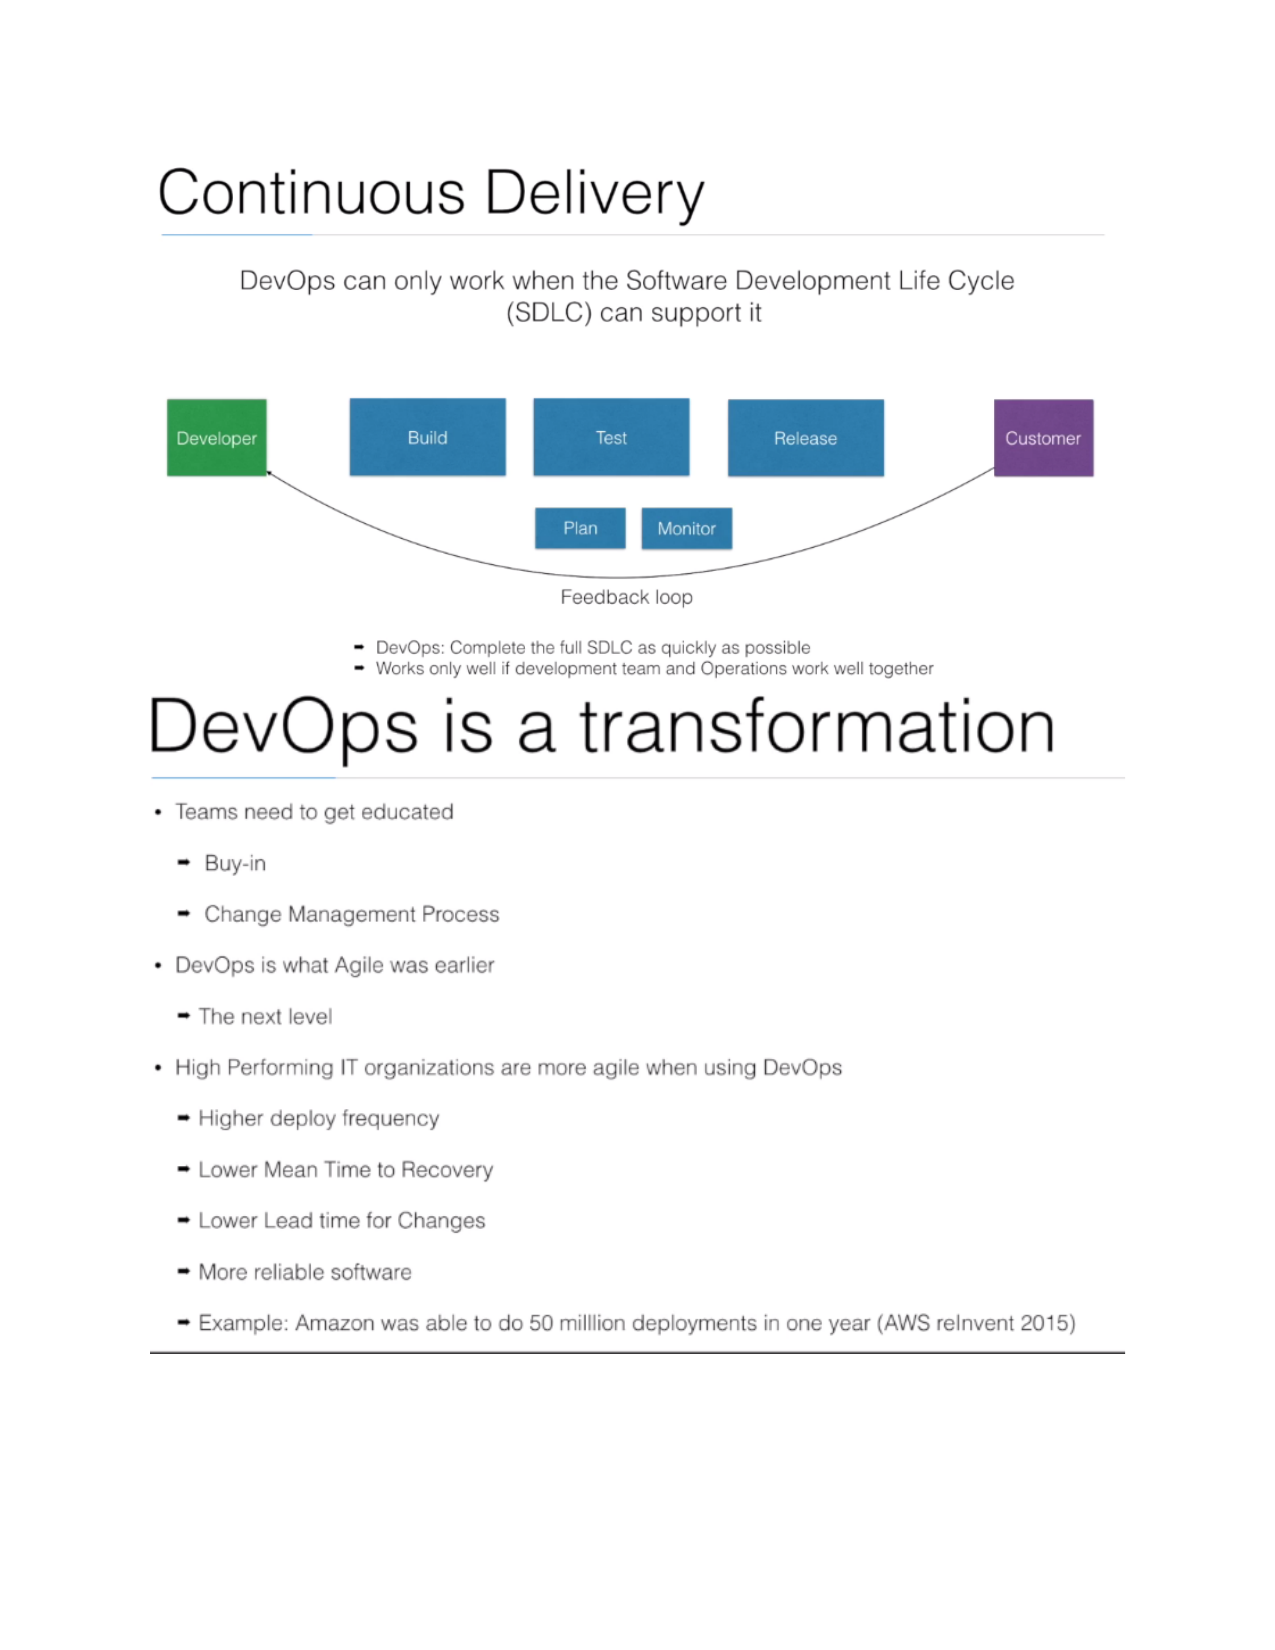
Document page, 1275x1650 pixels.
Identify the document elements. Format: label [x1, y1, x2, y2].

picture [150, 150, 1125, 1354]
